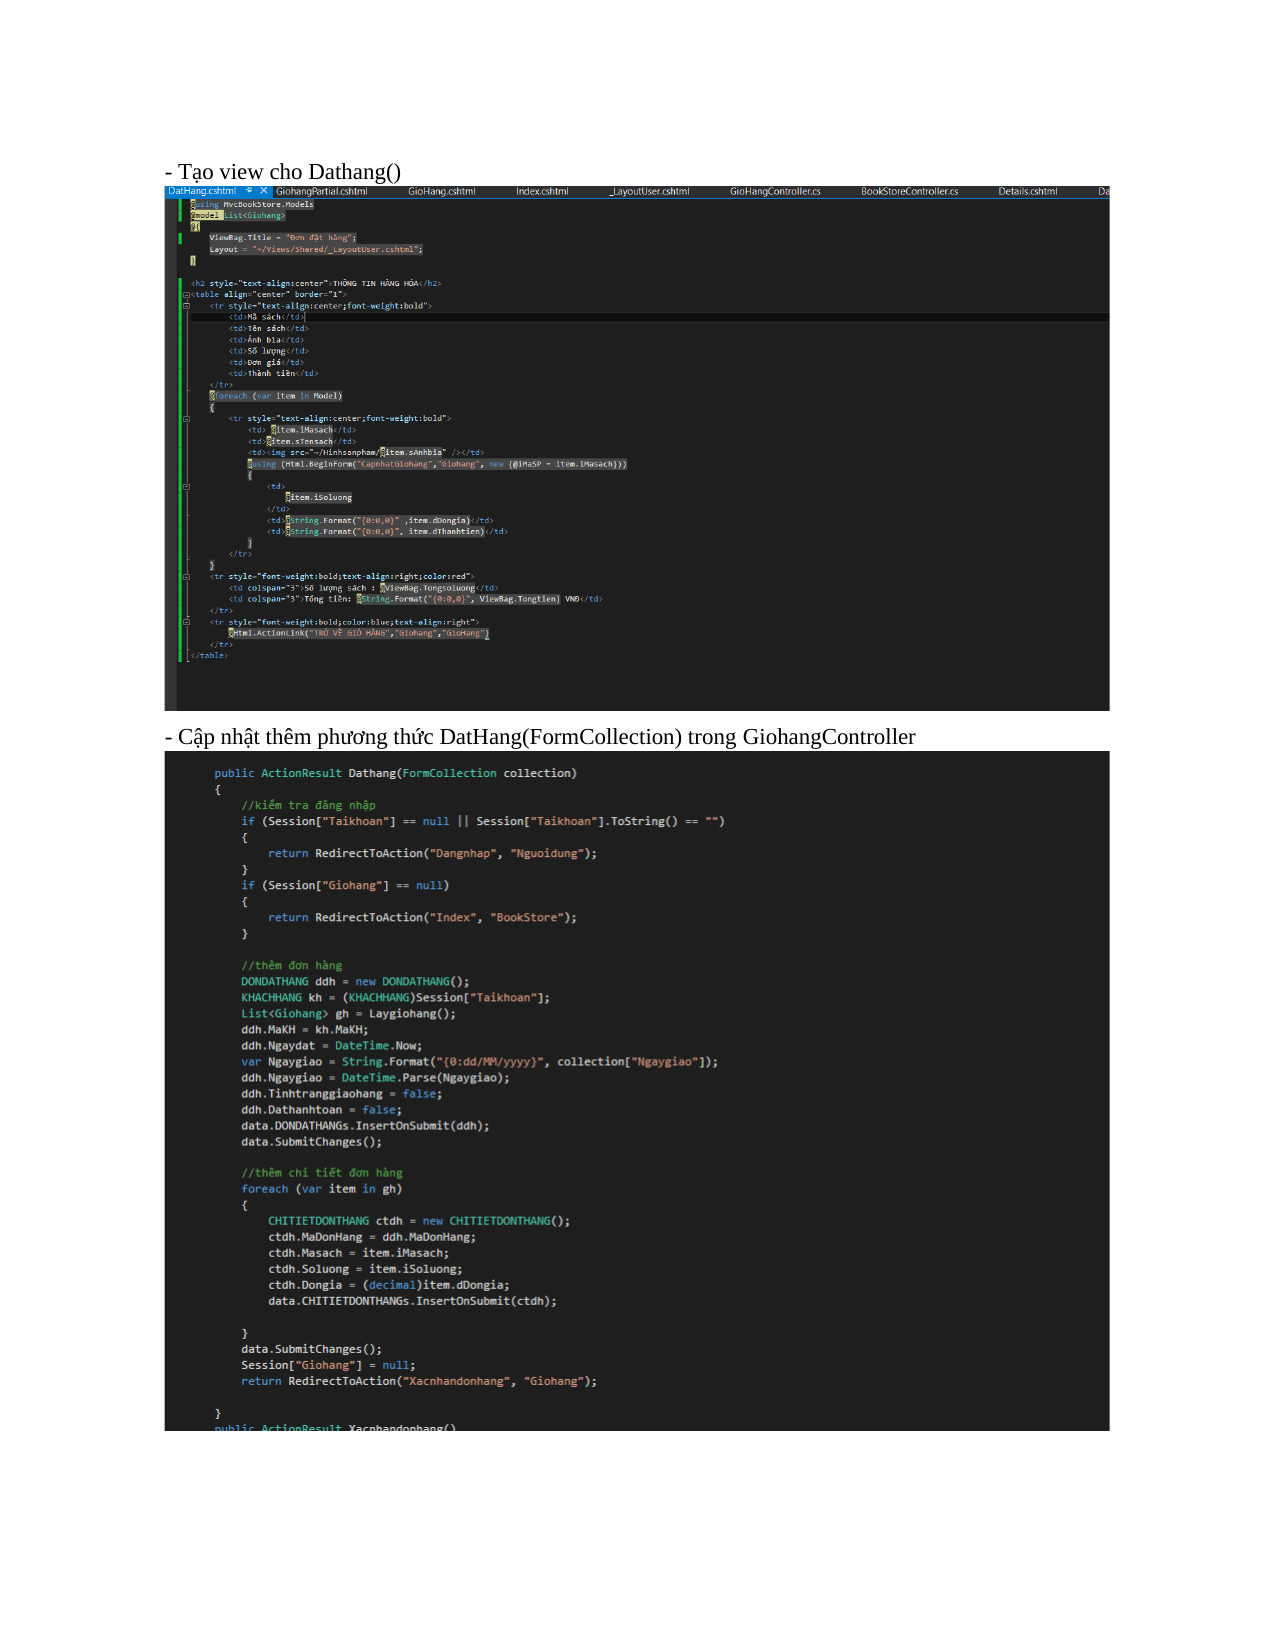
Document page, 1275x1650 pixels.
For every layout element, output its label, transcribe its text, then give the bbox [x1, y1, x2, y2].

list - Cập nhật thêm phương thức DatHang(FormCollection) trong GiohangController [164, 723, 1169, 750]
picture [164, 186, 1110, 711]
list - Tạo view cho Dathang() [164, 158, 1169, 185]
picture [164, 751, 1110, 1431]
